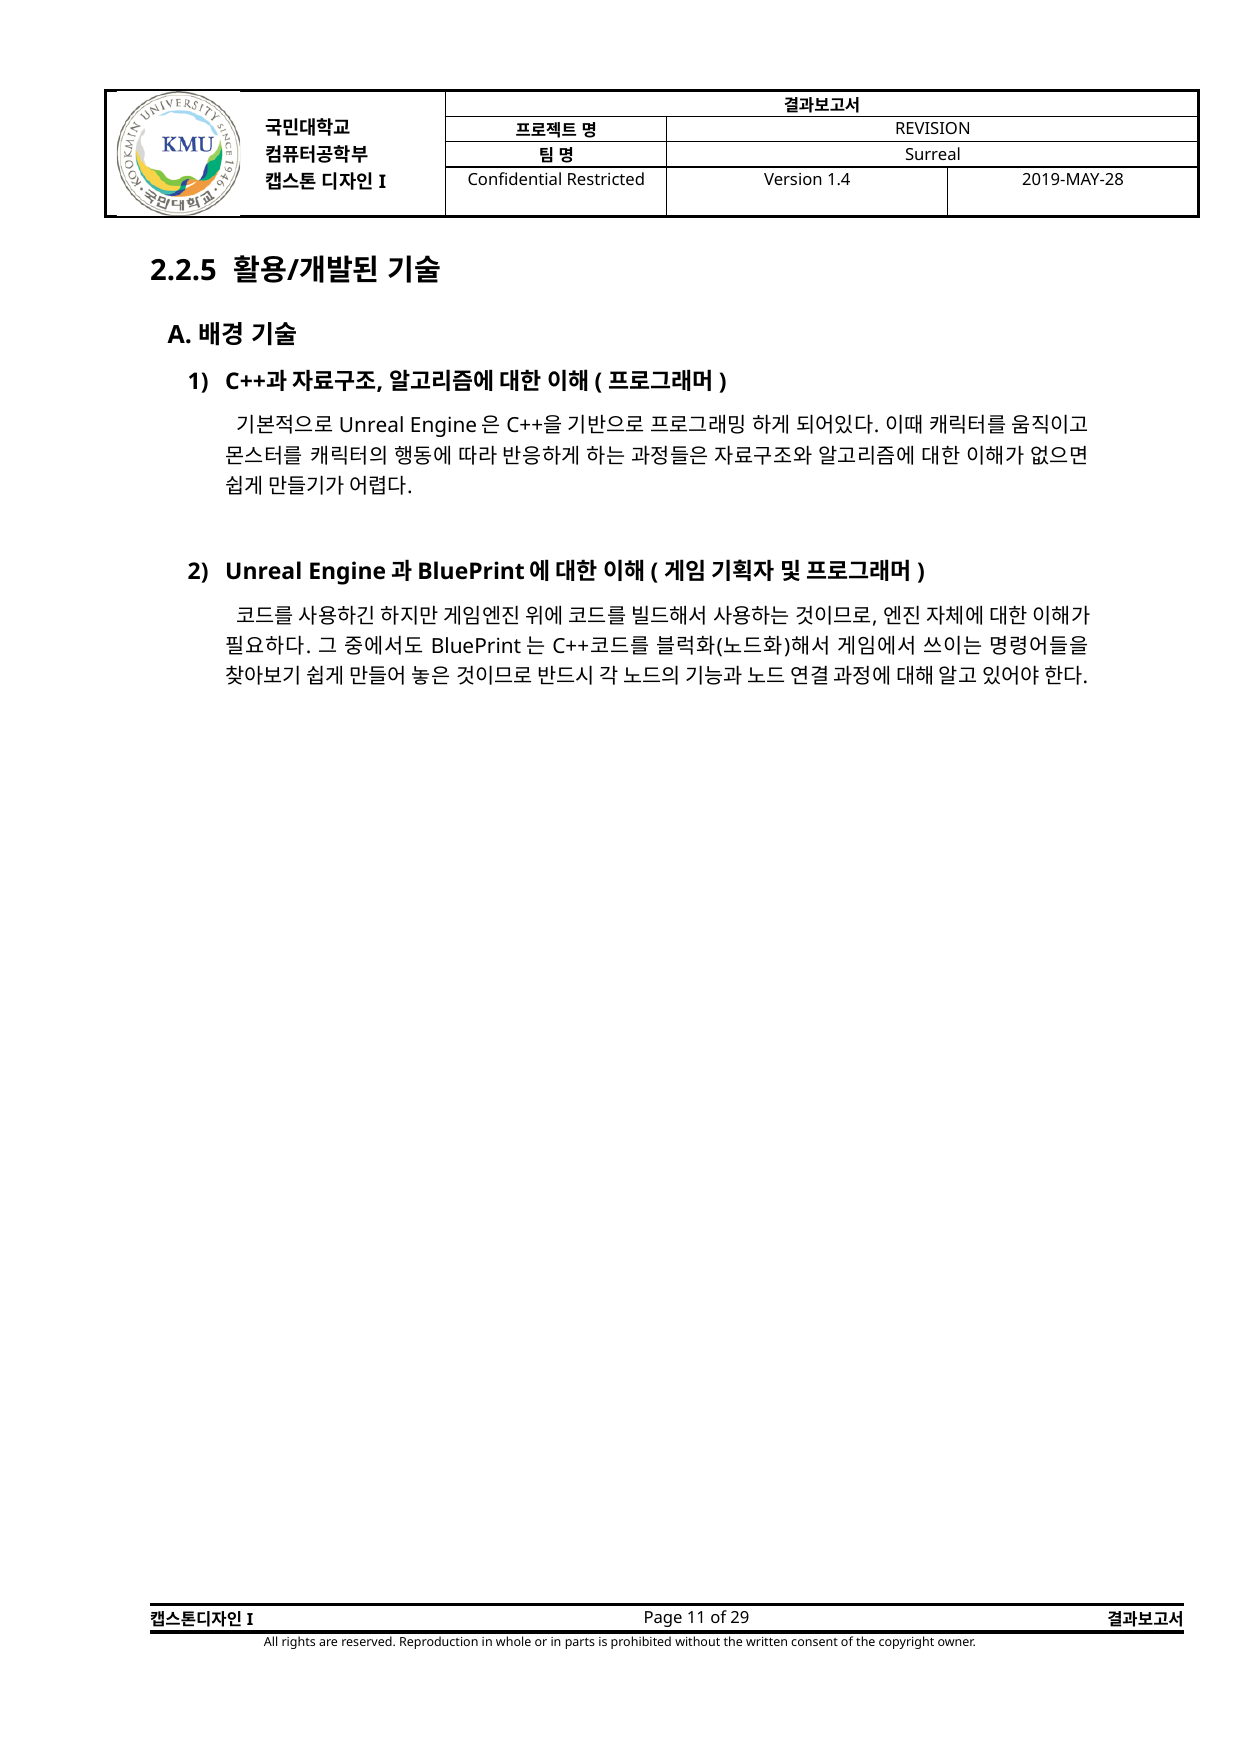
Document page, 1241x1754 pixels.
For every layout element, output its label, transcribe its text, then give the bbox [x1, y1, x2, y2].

list Unreal Engine과 BluePrint에 대한 이해 ( 게임 기획자 및 프로그래머 ) [187, 553, 1090, 586]
picture [116, 91, 241, 216]
text A. 배경 기술 [167, 314, 1090, 350]
subtitle 활용/개발된 기술 [150, 247, 1090, 289]
text 기본적으로 Unreal Engine은 C++을 기반으로 프로그래밍 하게 되어있다. 이때 캐릭터를 움직이고 몬스터를 캐릭터의 행동에 따라 반응하게 하는 과정들은 자료구조와 알고리즘에 대한 이해가 없으면 쉽게 만들기가 어렵다. [225, 409, 1090, 499]
list C++과 자료구조, 알고리즘에 대한 이해 ( 프로그래머 ) [187, 363, 1090, 396]
text 코드를 사용하긴 하지만 게임엔진 위에 코드를 빌드해서 사용하는 것이므로, 엔진 자체에 대한 이해가 필요하다. 그 중에서도 BluePrint는 C++코드를 블럭화(노드화)해서 게임에서 쓰이는 명령어들을 찾아보기 쉽게 만들어 놓은 것이므로 반드시 각 노드의 기능과 노드 연결 과정에 대해 알고 있어야 한다. [225, 599, 1090, 690]
